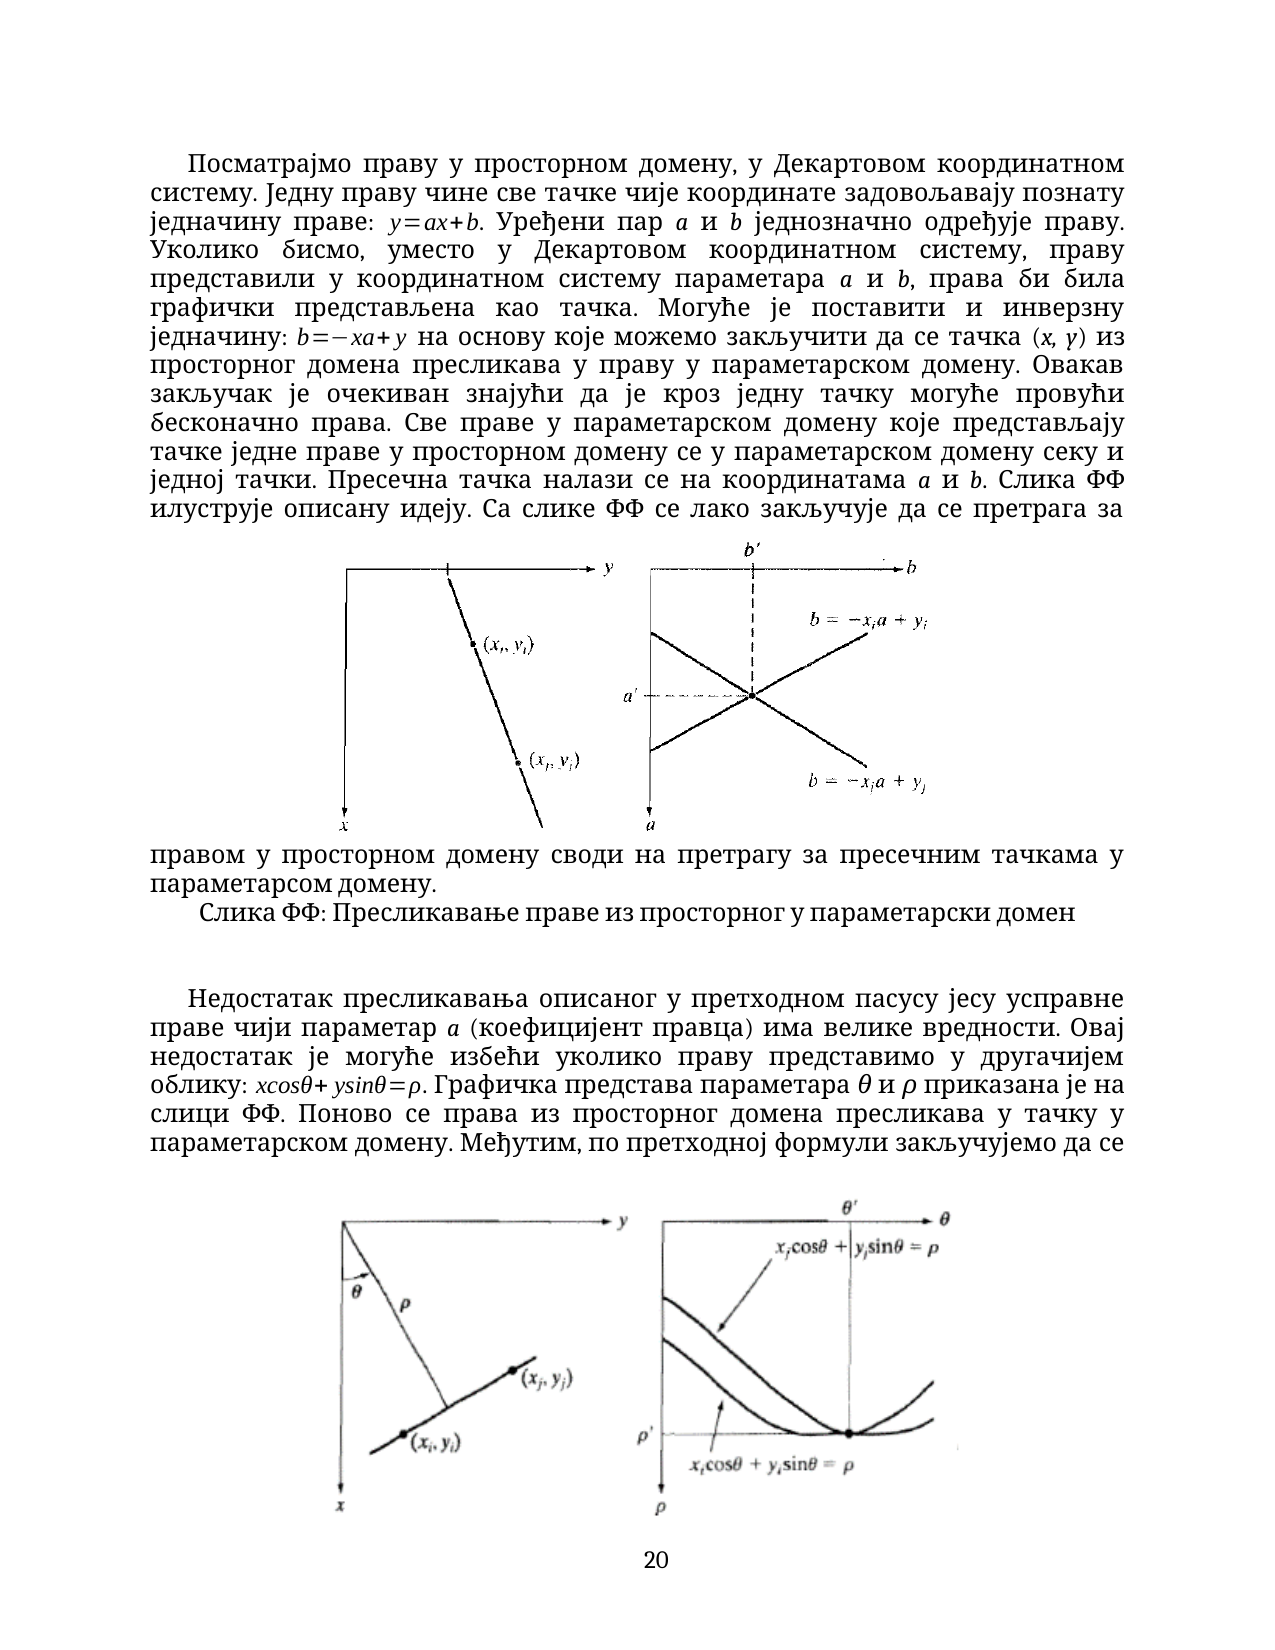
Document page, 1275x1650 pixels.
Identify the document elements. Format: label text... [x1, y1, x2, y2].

title Слика ФФ: Пресликавање праве из просторног у параметарски домен [150, 899, 1125, 928]
picture [231, 536, 1044, 842]
picture [317, 1193, 959, 1522]
